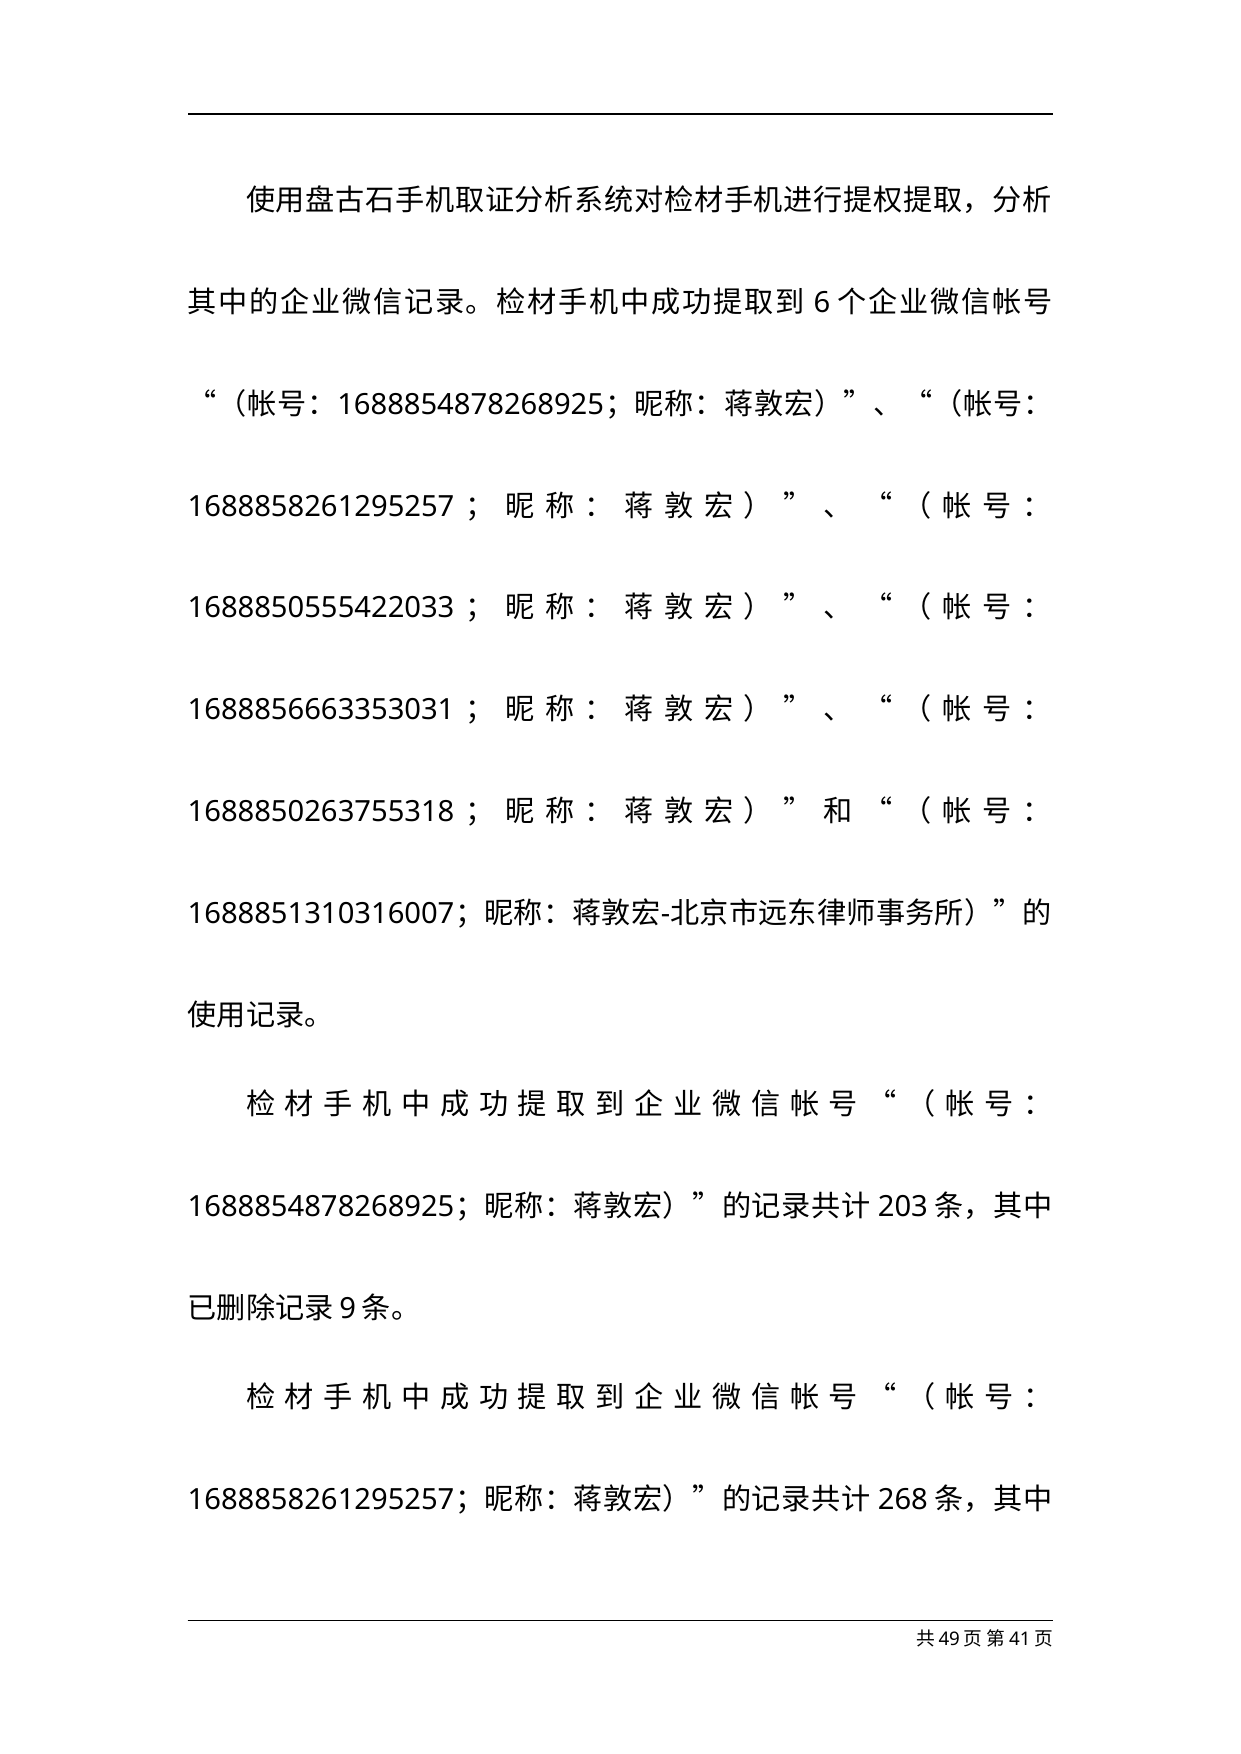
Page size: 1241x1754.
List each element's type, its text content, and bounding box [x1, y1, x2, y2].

text 使用盘古石手机取证分析系统对检材手机进行提权提取，分析其中的企业微信记录。检材手机中成功提取到6个企业微信帐号“（帐号：1688854878268925；昵称：蒋敦宏）”、“（帐号：1688858261295257；昵称：蒋敦宏）”、“（帐号：1688850555422033；昵称：蒋敦宏）”、“（帐号：1688856663353031；昵称：蒋敦宏）”、“（帐号：1688850263755318；昵称：蒋敦宏）”和“（帐号：1688851310316007；昵称：蒋敦宏-北京市远东律师事务所）”的使用记录。 [187, 164, 1053, 1047]
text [187, 1361, 1053, 1531]
text 检材手机中成功提取到企业微信帐号“（帐号：1688854878268925；昵称：蒋敦宏）”的记录共计203条，其中已删除记录9条。 [187, 1068, 1053, 1339]
